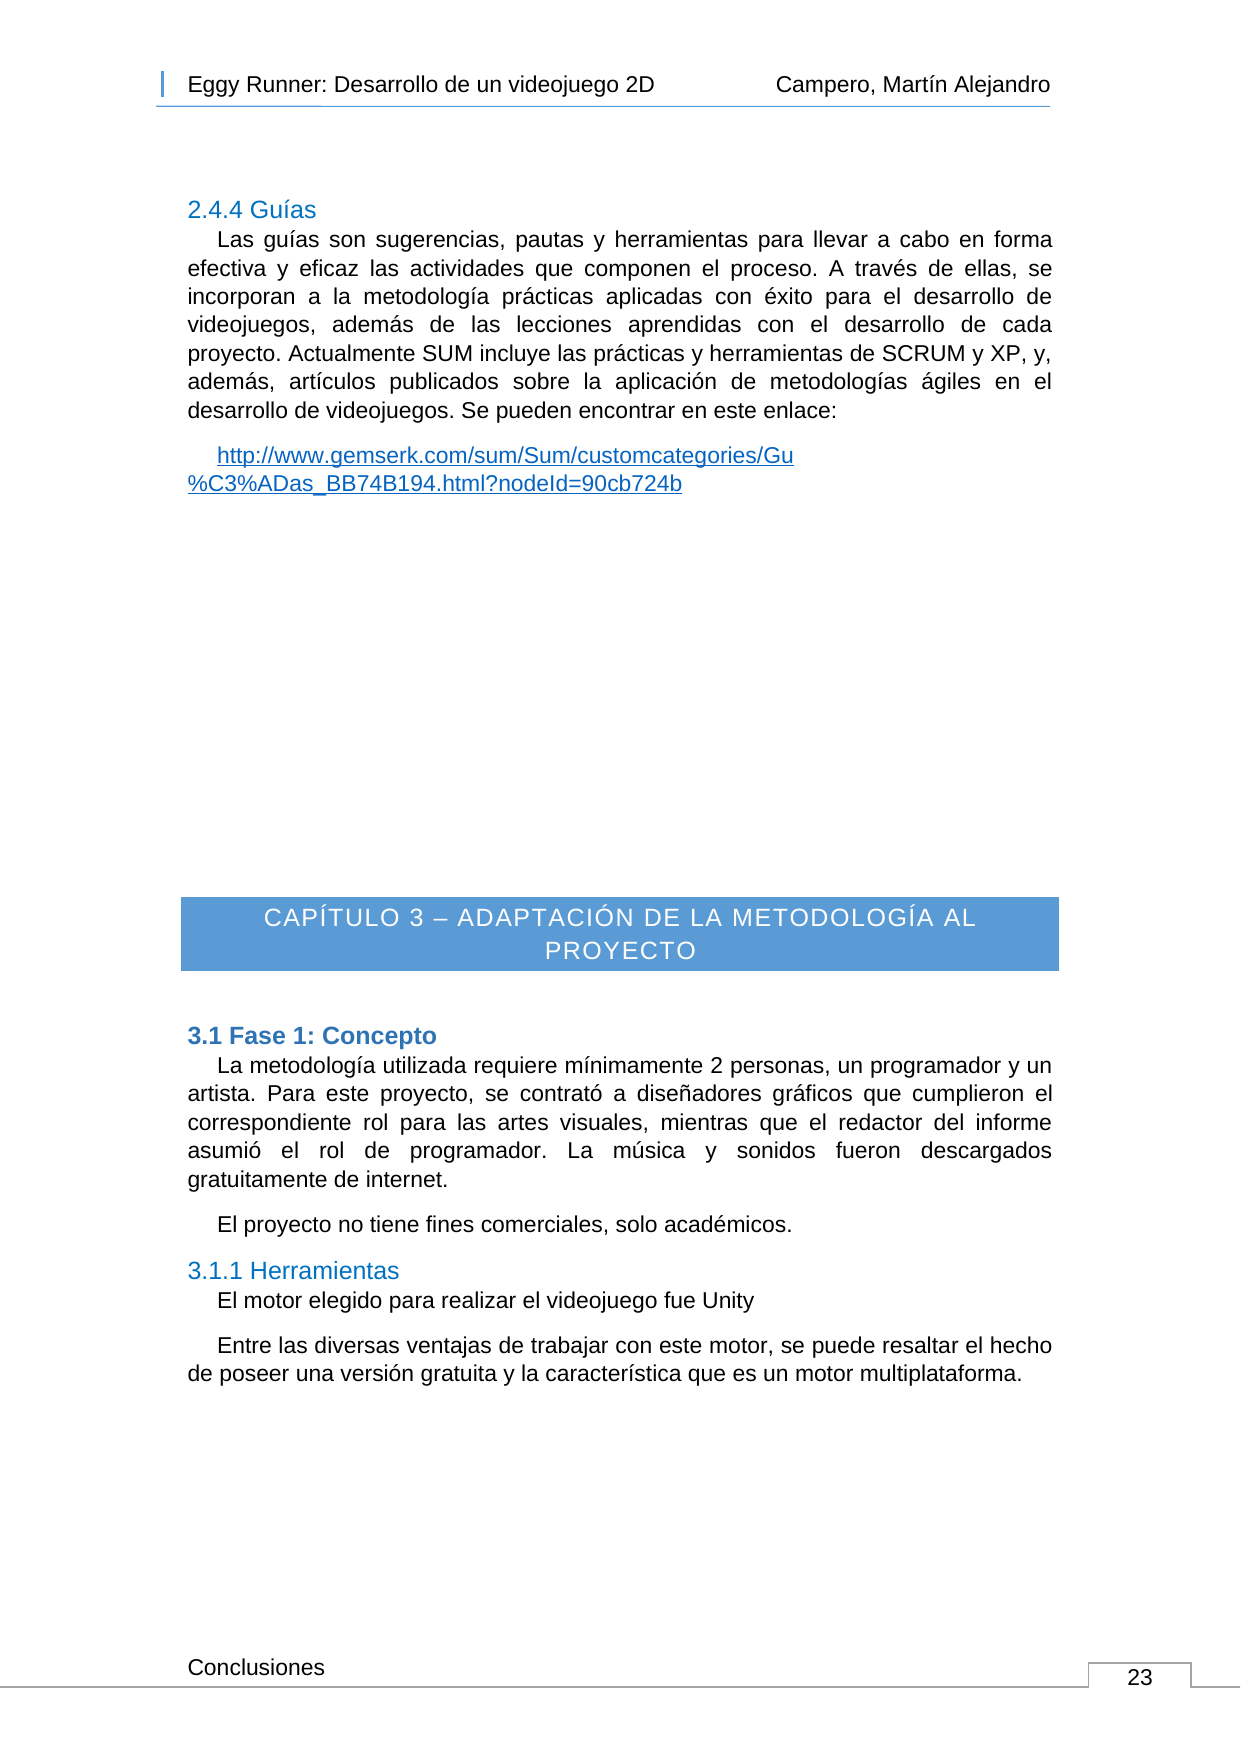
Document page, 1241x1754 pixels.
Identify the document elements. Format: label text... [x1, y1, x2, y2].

text El motor elegido para realizar el videojuego fue Unity [187, 1287, 1053, 1313]
subtitle 3.1.1 Herramientas [187, 1256, 1053, 1284]
text La metodología utilizada requiere mínimamente 2 personas, un programador y un artista. Para este proyecto, se contrató a diseñadores gráficos que cumplieron el correspondiente rol para las artes visuales, mientras que el redactor del informe asumió el rol de programador. La música y sonidos fueron descargados gratuitamente de internet. [187, 1052, 1053, 1192]
subtitle Capítulo 3 – Adaptación de la metodología al proyecto [187, 903, 1053, 965]
text Las guías son sugerencias, pautas y herramientas para llevar a cabo en forma efectiva y eficaz las actividades que componen el proceso. A través de ellas, se incorporan a la metodología prácticas aplicadas con éxito para el desarrollo de videojuegos, además de las lecciones aprendidas con el desarrollo de cada proyecto. Actualmente SUM incluye las prácticas y herramientas de SCRUM y XP, y, además, artículos publicados sobre la aplicación de metodologías ágiles en el desarrollo de videojuegos. Se pueden encontrar en este enlace: [187, 226, 1053, 423]
subtitle 2.4.4 Guías [187, 195, 1053, 224]
text Entre las diversas ventajas de trabajar con este motor, se puede resaltar el hecho de poseer una versión gratuita y la característica que es un motor multiplataforma. [187, 1332, 1053, 1387]
subtitle 3.1 Fase 1: Concepto [187, 1021, 1053, 1049]
text http://www.gemserk.com/sum/Sum/customcategories/Gu%C3%ADas_BB74B194.html?nodeId=90cb724b [187, 442, 1053, 497]
text El proyecto no tiene fines comerciales, solo académicos. [187, 1211, 1053, 1237]
